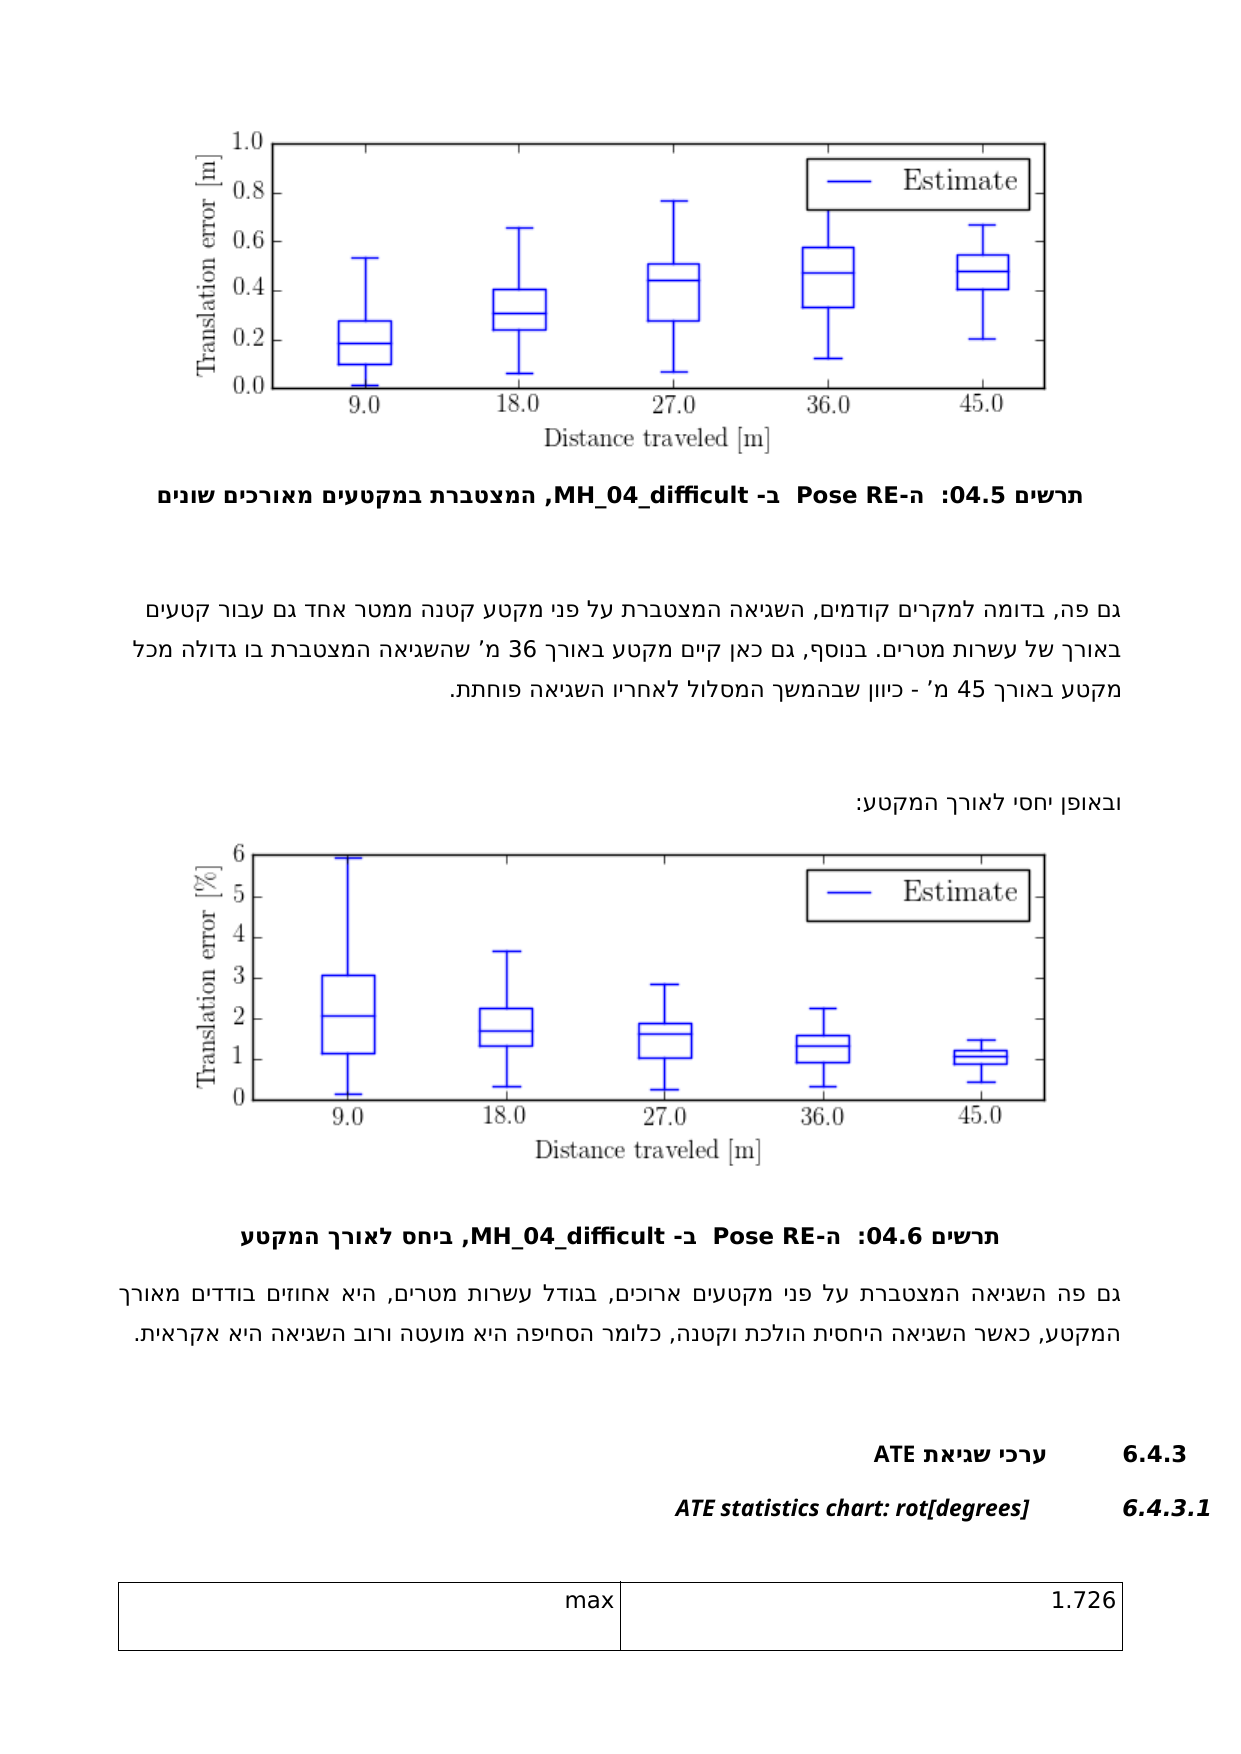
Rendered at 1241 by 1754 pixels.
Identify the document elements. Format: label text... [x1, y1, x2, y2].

picture [182, 829, 1059, 1181]
text גם פה, בדומה למקרים קודמים, השגיאה המצטברת על פני מקטע קטנה ממטר אחד גם עבור קטעים באורך של עשרות מטרים. בנוסף, גם כאן קיים מקטע באורך 36 מ’ שהשגיאה המצטברת בו גדולה מכל מקטע באורך 45 מ’ - כיוון שבהמשך המסלול לאחריו השגיאה פוחתת. [118, 596, 1122, 702]
text גם פה השגיאה המצטברת על פני מקטעים ארוכים, בגודל עשרות מטרים, היא אחוזים בודדים מאורך המקטע, כאשר השגיאה היחסית הולכת וקטנה, כלומר הסחיפה היא מועטה ורוב השגיאה היא אקראית. [118, 1280, 1122, 1347]
subtitle ערכי שגיאת ATE [118, 1438, 1122, 1469]
table_header max [119, 1583, 620, 1650]
table_header 1.726 [621, 1583, 1122, 1650]
text ובאופן יחסי לאורך המקטע: [118, 789, 1122, 816]
picture [182, 118, 1059, 469]
subtitle ATE statistics chart: rot[degrees] [118, 1492, 1122, 1523]
